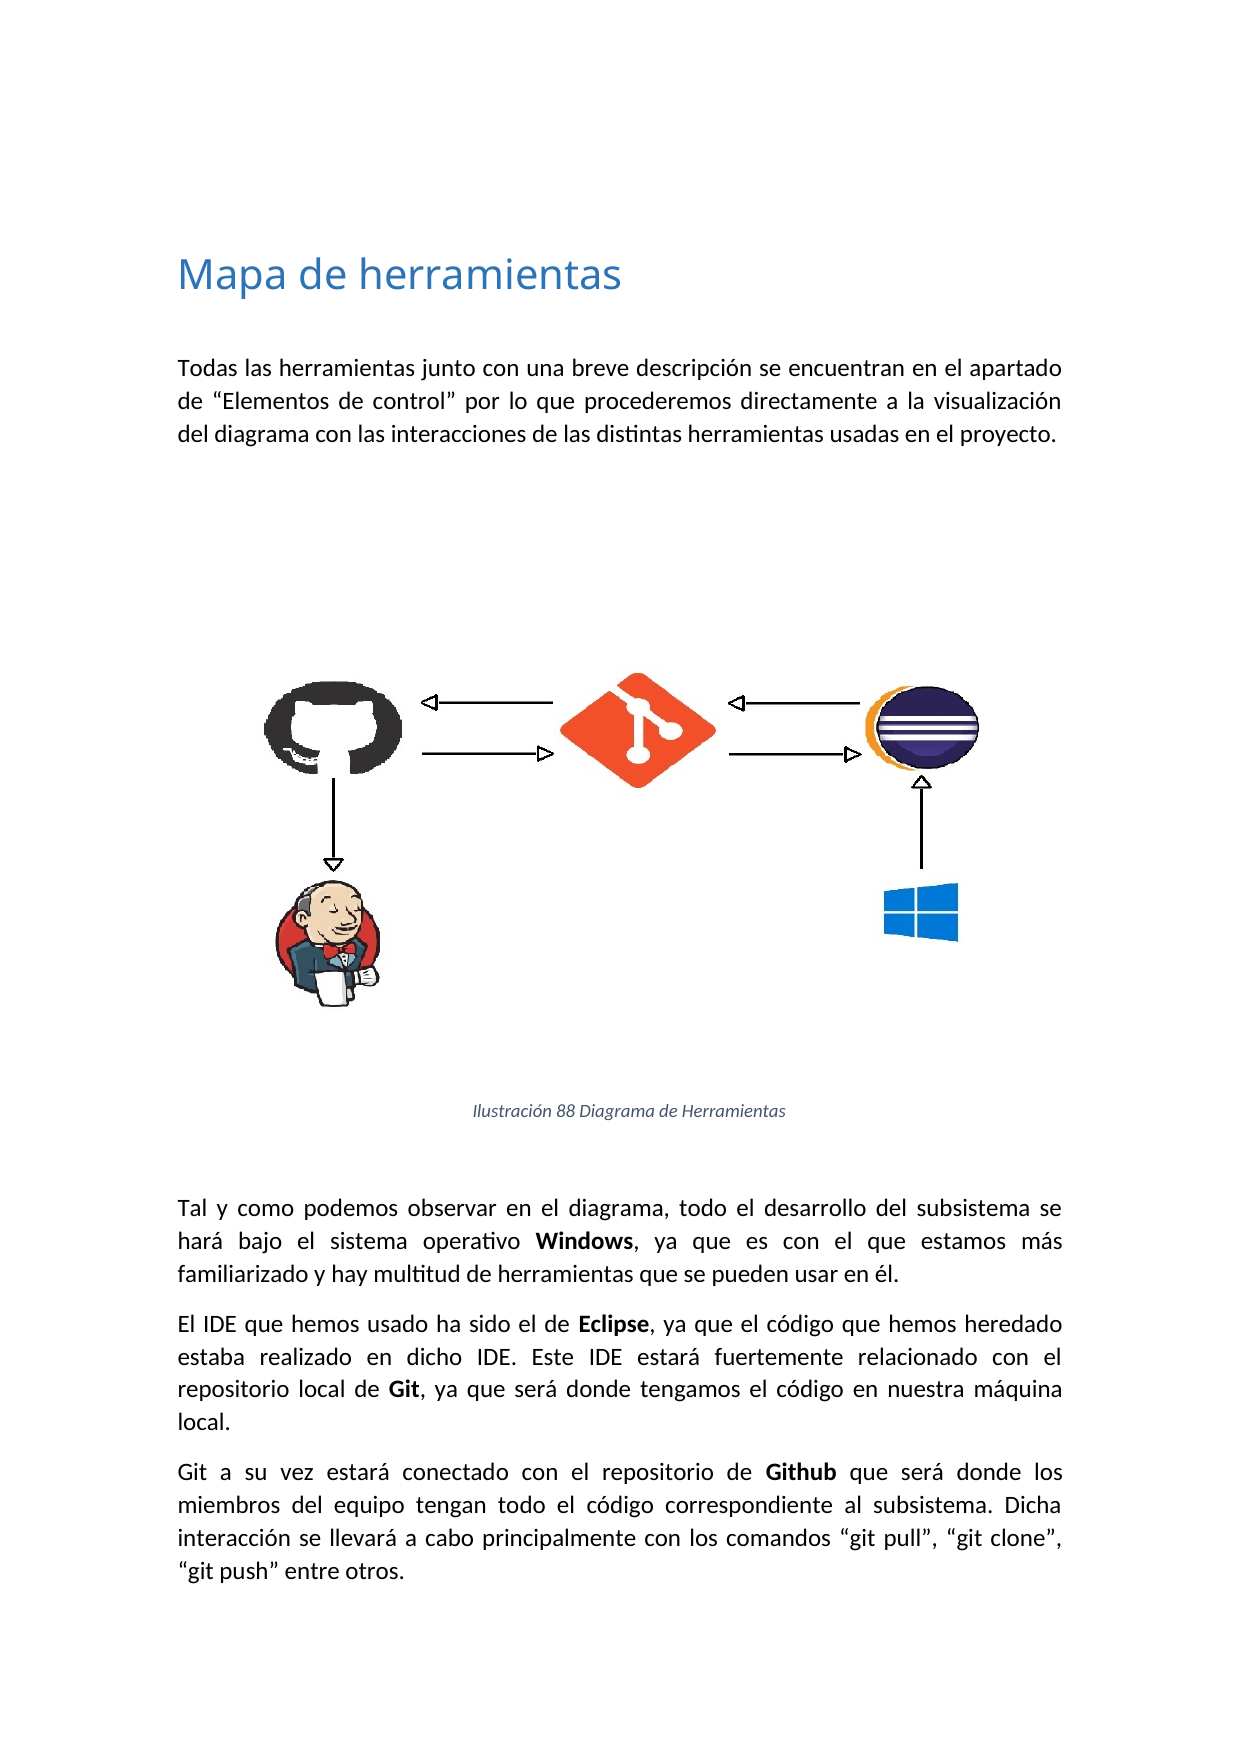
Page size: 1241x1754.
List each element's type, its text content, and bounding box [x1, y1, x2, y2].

text El IDE que hemos usado ha sido el de Eclipse, ya que el código que hemos heredado estaba realizado en dicho IDE. Este IDE estará fuertemente relacionado con el repositorio local de Git, ya que será donde tengamos el código en nuestra máquina local. [177, 1308, 1063, 1437]
text Git a su vez estará conectado con el repositorio de Github que será donde los miembros del equipo tengan todo el código correspondiente al subsistema. Dicha interacción se llevará a cabo principalmente con los comandos “git pull”, “git clone”, “git push” entre otros. [177, 1456, 1063, 1585]
text Ilustración 88 Diagrama de Herramientas [398, 1099, 1063, 1122]
text Tal y como podemos observar en el diagrama, todo el desarrollo del subsistema se hará bajo el sistema operativo Windows, ya que es con el que estamos más familiarizado y hay multitud de herramientas que se pueden usar en él. [177, 1192, 1063, 1289]
text Todas las herramientas junto con una breve descripción se encuentran en el apartado de “Elementos de control” por lo que procederemos directamente a la visualización del diagrama con las interacciones de las distintas herramientas usadas en el proyecto. [177, 353, 1063, 449]
picture [177, 517, 1078, 1081]
subtitle Mapa de herramientas [177, 244, 1063, 301]
